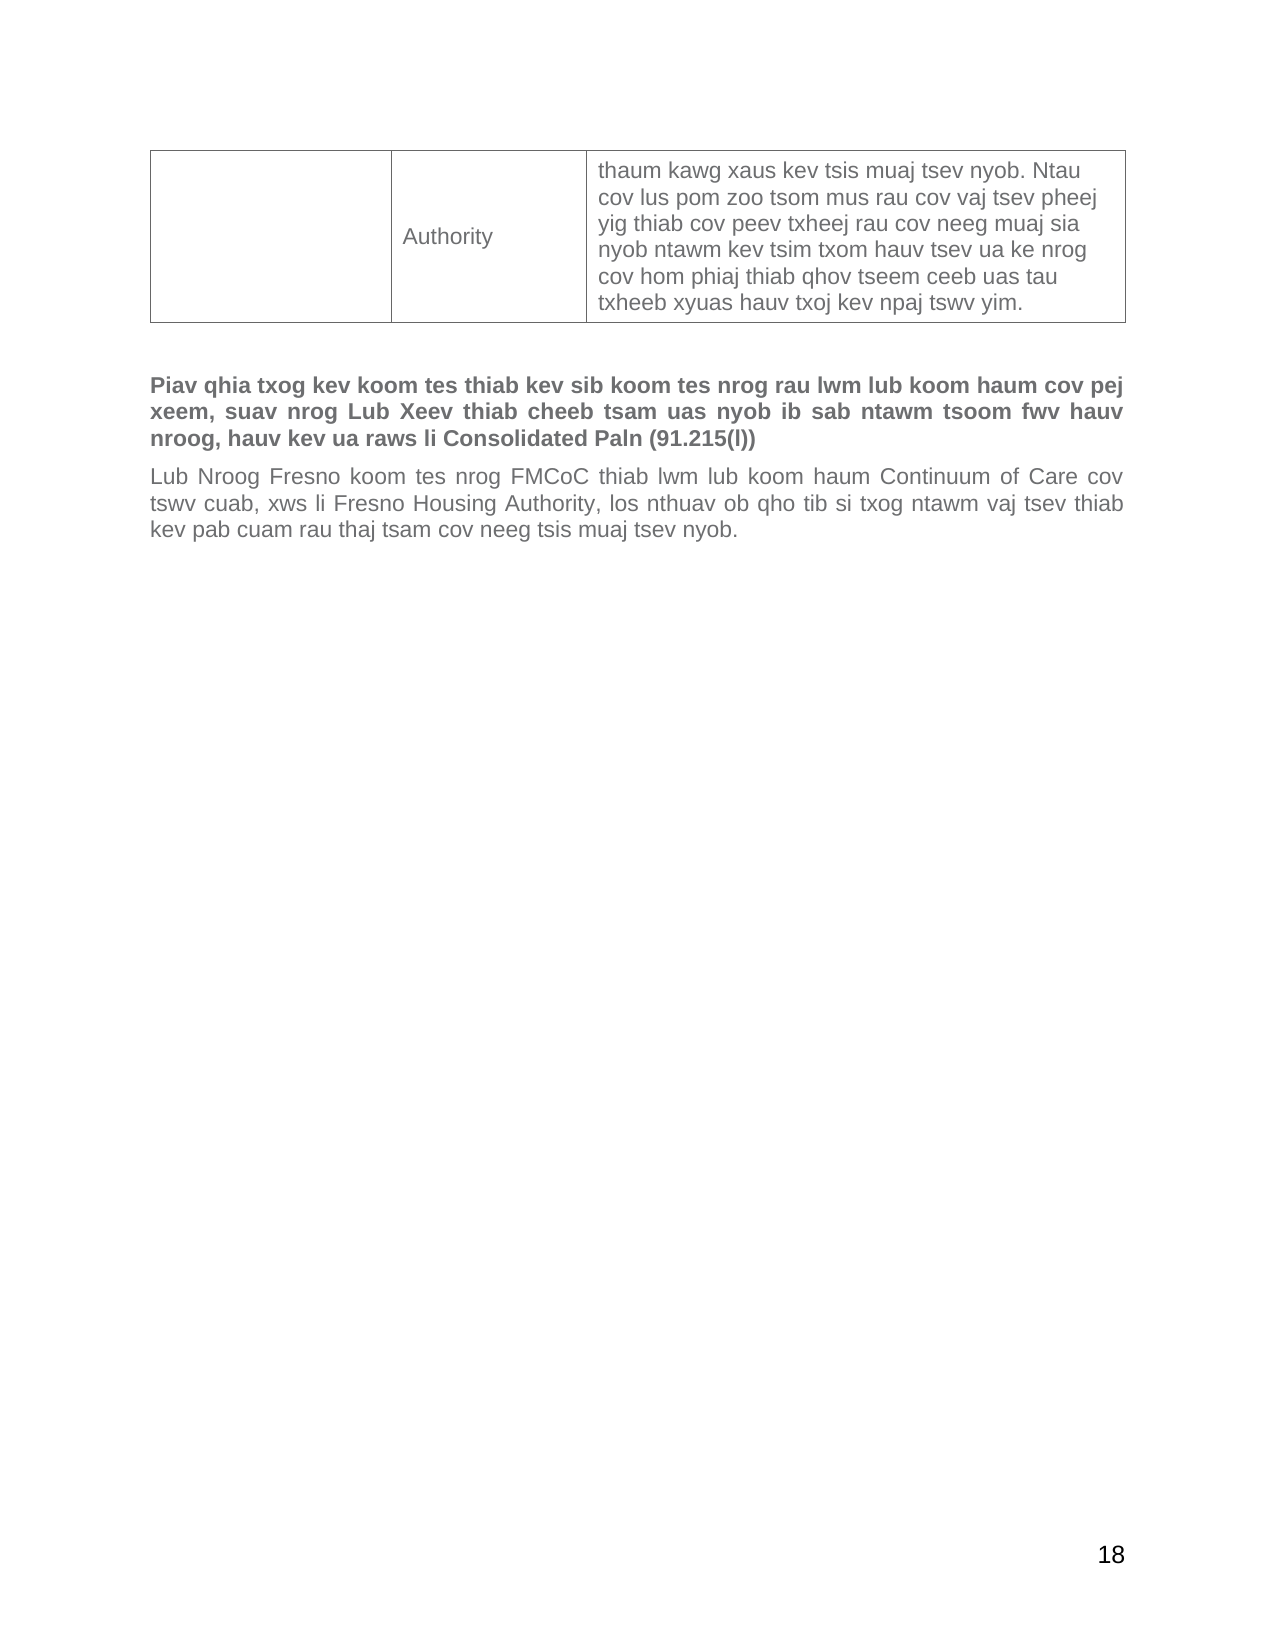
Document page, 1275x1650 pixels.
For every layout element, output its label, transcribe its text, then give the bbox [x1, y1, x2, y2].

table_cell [151, 151, 391, 322]
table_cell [587, 151, 1125, 322]
text Piav qhia txog kev koom tes thiab kev sib koom tes nrog rau lwm lub koom haum cov pej xeem, suav nrog Lub Xeev thiab cheeb tsam uas nyob ib sab ntawm tsoom fwv hauv nroog, hauv kev ua raws li Consolidated Paln (91.215(l)) [150, 372, 1125, 451]
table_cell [392, 151, 586, 322]
text Lub Nroog Fresno koom tes nrog FMCoC thiab lwm lub koom haum Continuum of Care cov tswv cuab, xws li Fresno Housing Authority, los nthuav ob qho tib si txog ntawm vaj tsev thiab kev pab cuam rau thaj tsam cov neeg tsis muaj tsev nyob. [150, 463, 1125, 542]
